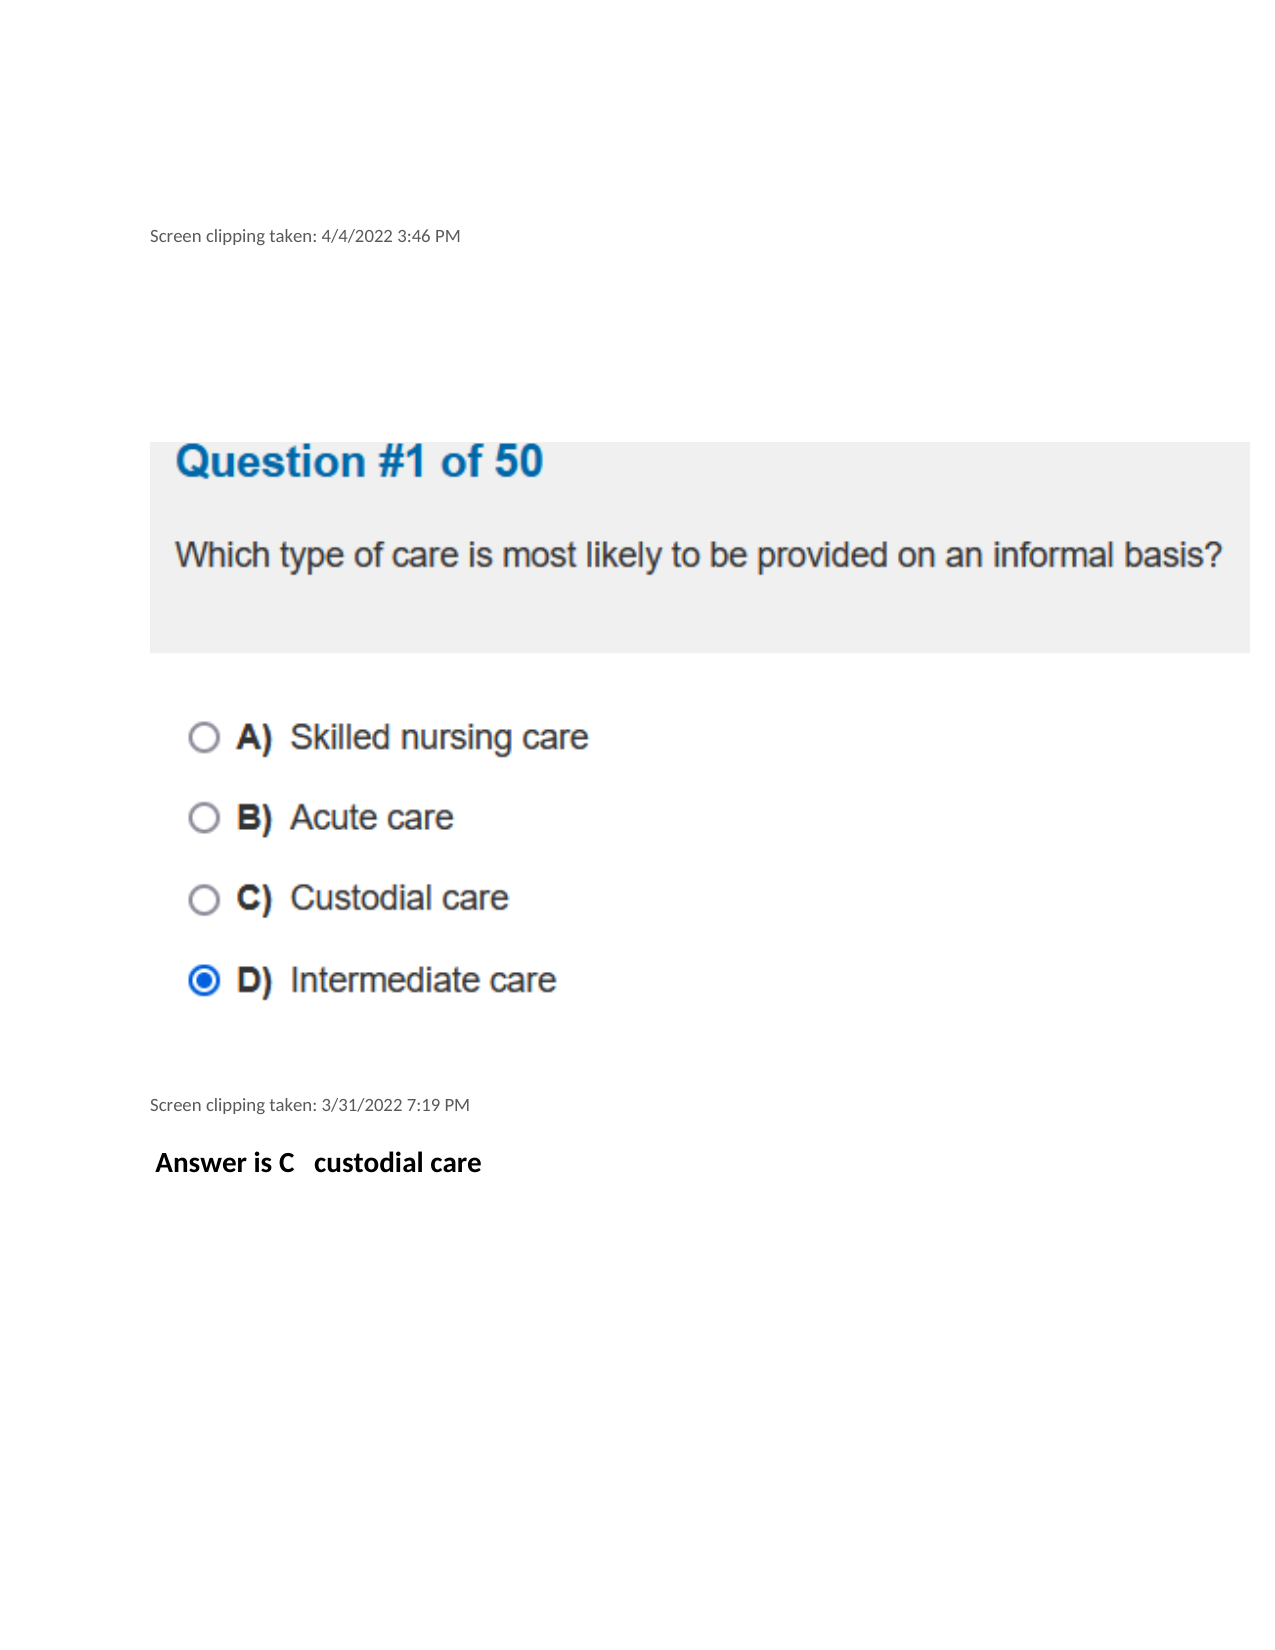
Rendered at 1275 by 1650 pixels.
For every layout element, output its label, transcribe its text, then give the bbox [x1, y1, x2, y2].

text Answer is C custodial care [150, 1144, 1125, 1179]
text Screen clipping taken: 3/31/2022 7:19 PM [150, 1093, 1125, 1116]
text Screen clipping taken: 4/4/2022 3:46 PM [150, 224, 1125, 247]
picture [150, 442, 1250, 1020]
